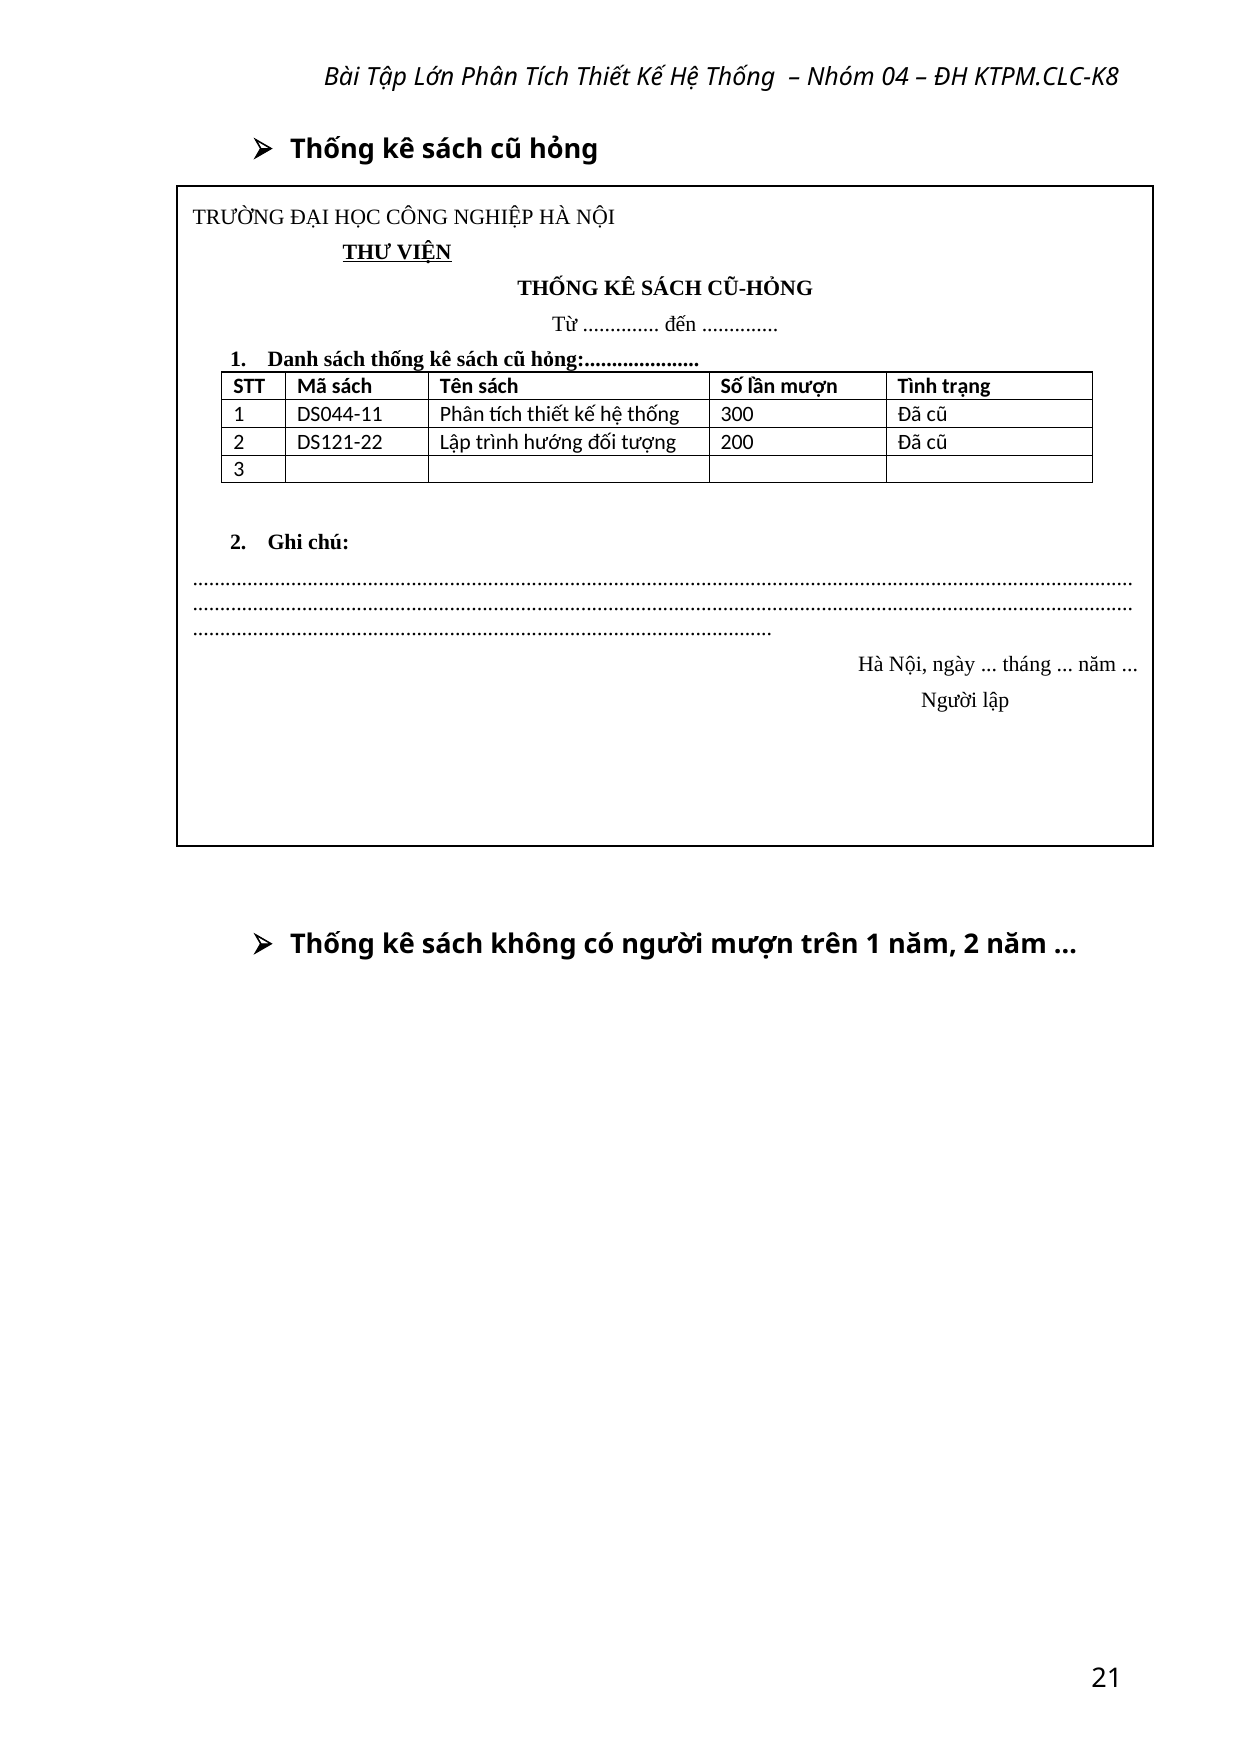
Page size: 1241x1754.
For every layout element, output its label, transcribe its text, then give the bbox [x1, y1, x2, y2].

list Thống kê sách không có người mượn trên 1 năm, 2 năm … [252, 924, 1122, 961]
list Thống kê sách cũ hỏng [252, 129, 1122, 166]
